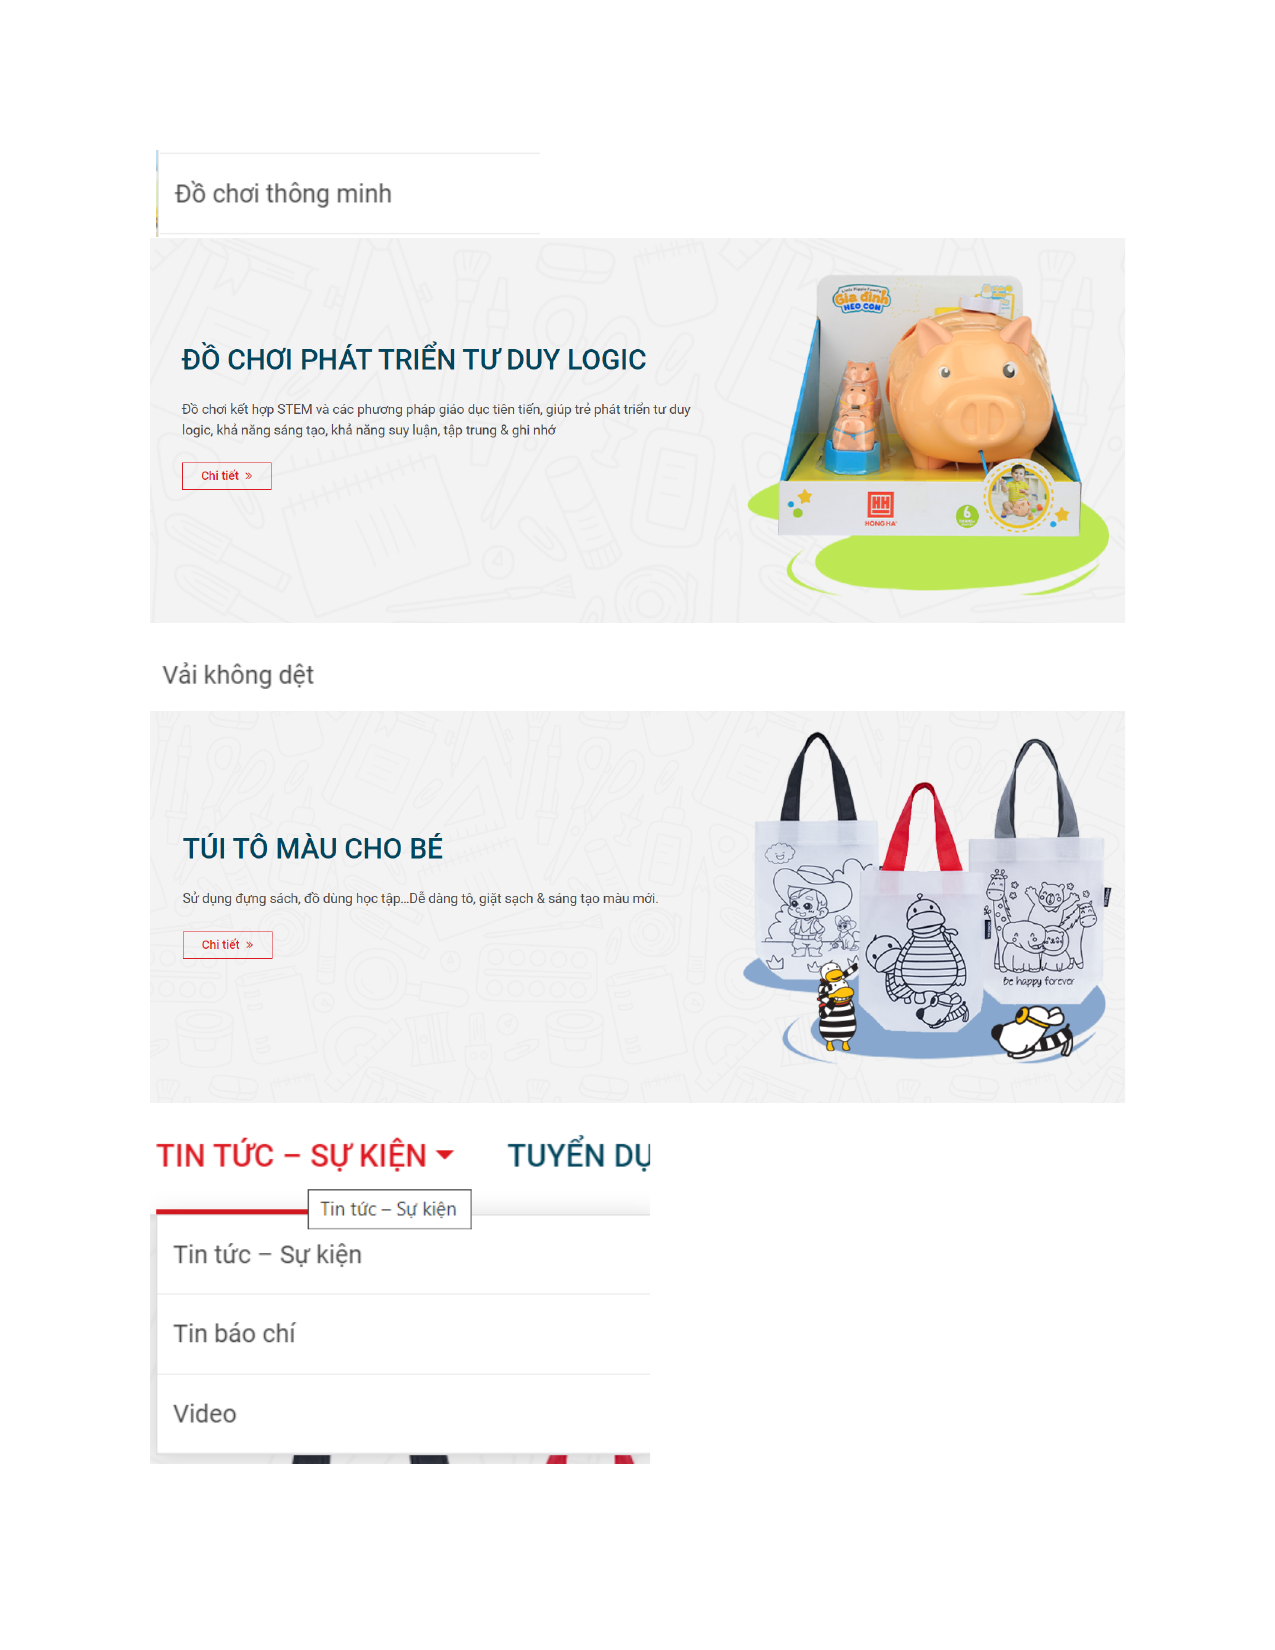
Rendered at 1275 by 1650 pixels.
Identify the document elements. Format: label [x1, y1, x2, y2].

picture [150, 1105, 650, 1464]
picture [150, 711, 1125, 1103]
picture [150, 150, 540, 237]
picture [150, 641, 459, 709]
picture [150, 238, 1125, 623]
